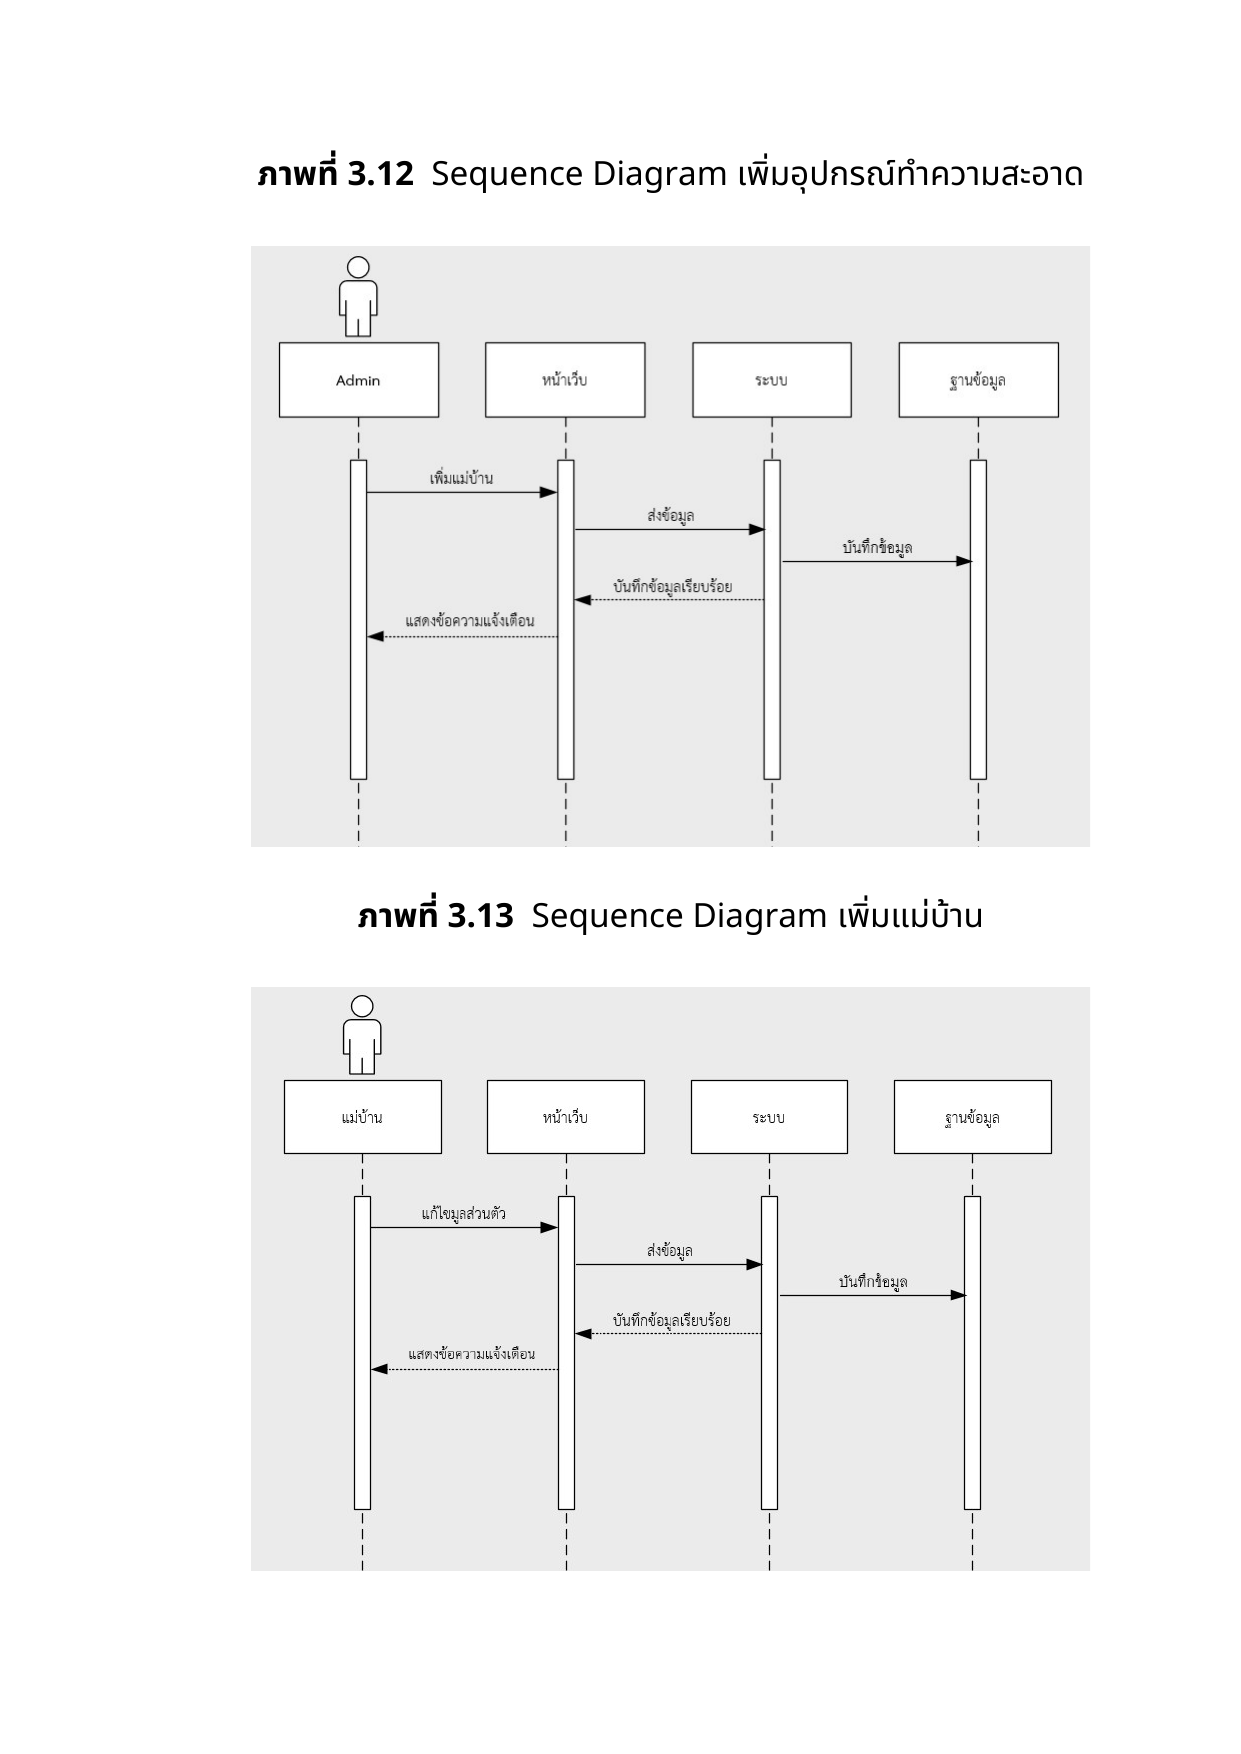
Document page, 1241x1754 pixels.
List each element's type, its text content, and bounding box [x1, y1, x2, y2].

list ภาพที่ 3.12 Sequence Diagram เพิ่มอุปกรณ์ทำความสะอาด [251, 150, 1090, 201]
picture [251, 246, 1091, 847]
picture [251, 987, 1091, 1571]
list ภาพที่ 3.13 Sequence Diagram เพิ่มแม่บ้าน [251, 892, 1090, 942]
